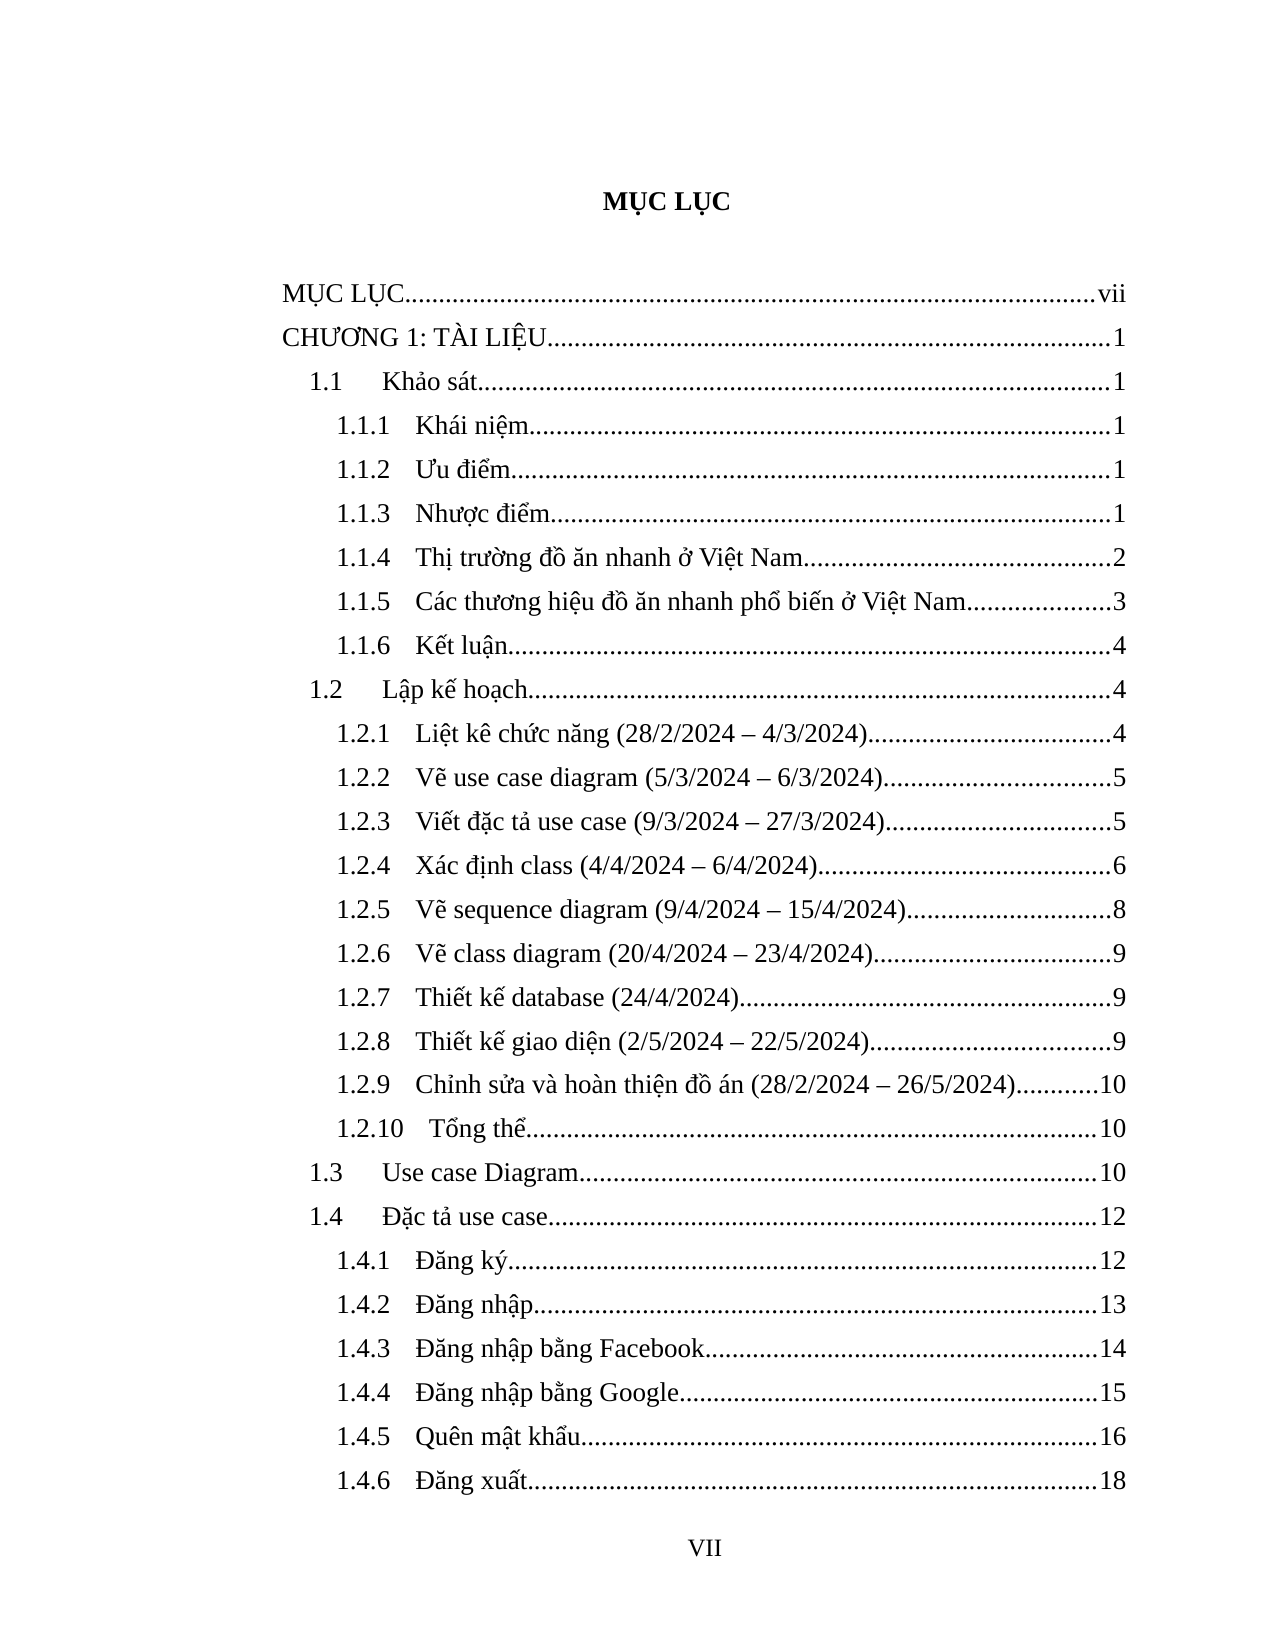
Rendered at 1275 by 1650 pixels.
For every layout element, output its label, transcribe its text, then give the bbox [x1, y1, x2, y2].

subtitle MỤC LỤC [207, 185, 1127, 216]
